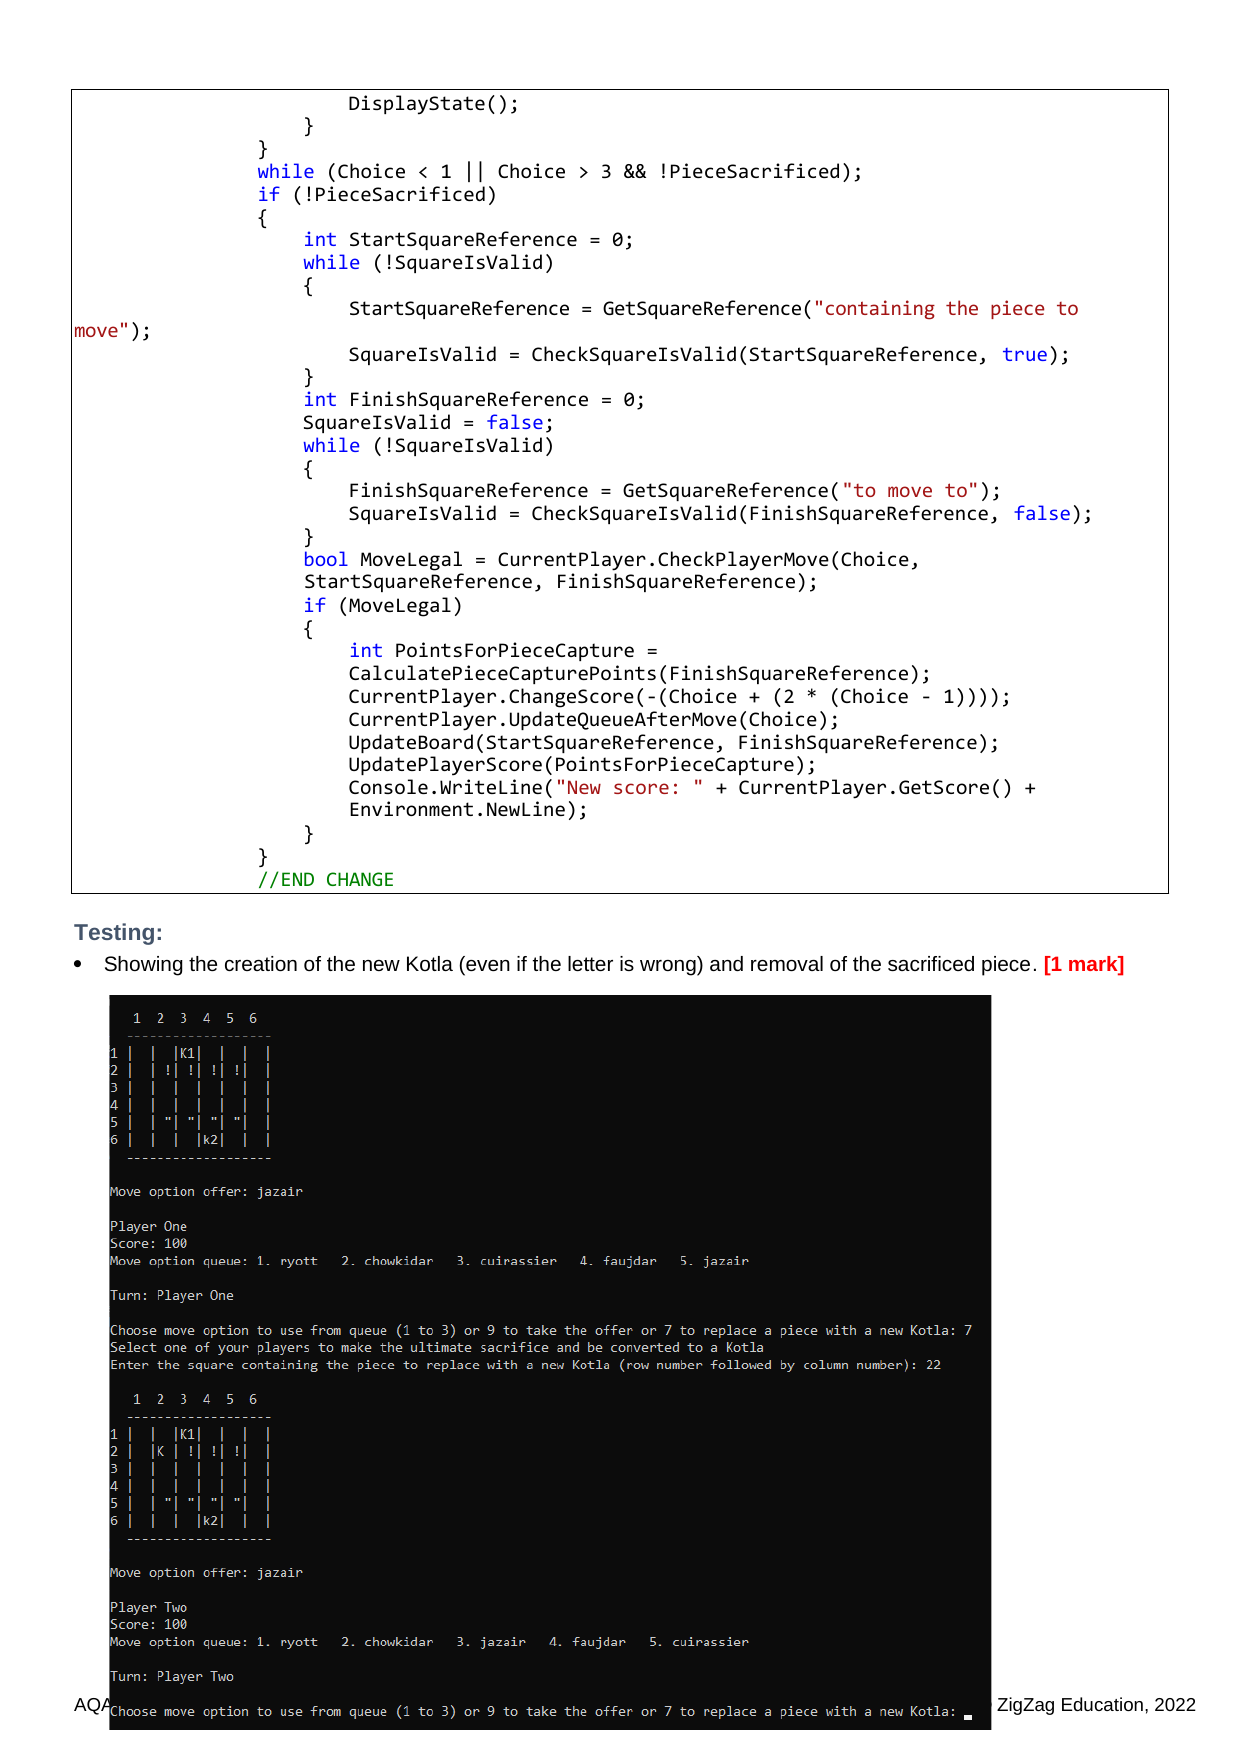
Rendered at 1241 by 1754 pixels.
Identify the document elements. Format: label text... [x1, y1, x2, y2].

text if (!PieceSacrificed) [74, 183, 1166, 206]
picture [109, 995, 992, 1730]
text DisplayState(); [72, 90, 1168, 114]
text } [74, 525, 1166, 548]
text { [74, 206, 1166, 229]
text } [74, 114, 1166, 137]
text UpdatePlayerScore(PointsForPieceCapture); [74, 754, 1166, 776]
text SquareIsValid = false; [74, 411, 1166, 434]
text int FinishSquareReference = 0; [74, 388, 1166, 411]
text } [74, 366, 1166, 388]
text } [74, 137, 1166, 160]
text FinishSquareReference = GetSquareReference("to move to"); [74, 480, 1166, 502]
text SquareIsValid = CheckSquareIsValid(FinishSquareReference, false); [74, 502, 1166, 525]
text { [74, 457, 1166, 480]
text while (!SquareIsValid) [74, 434, 1166, 457]
text } [74, 845, 1166, 865]
text while (!SquareIsValid) [74, 251, 1166, 274]
text while (Choice < 1 || Choice > 3 && !PieceSacrificed); [74, 160, 1166, 183]
text int StartSquareReference = 0; [74, 229, 1166, 251]
text SquareIsValid = CheckSquareIsValid(StartSquareReference, true); [74, 343, 1166, 366]
text } [74, 822, 1166, 845]
text if (MoveLegal) [74, 594, 1166, 617]
list Showing the creation of the new Kotla (even if the letter is wrong) and removal of the sacrificed piece. [1 mark] [74, 951, 1166, 975]
text UpdateBoard(StartSquareReference, FinishSquareReference); [74, 731, 1166, 754]
text { [74, 617, 1166, 639]
text { [74, 274, 1166, 297]
text StartSquareReference = GetSquareReference("containing the piece to move"); [74, 297, 1166, 343]
text //END CHANGE [72, 865, 1168, 893]
text CurrentPlayer.UpdateQueueAfterMove(Choice); [74, 708, 1166, 731]
text int PointsForPieceCapture = CalculatePieceCapturePoints(FinishSquareReference); [74, 639, 1166, 685]
subtitle Testing: [74, 919, 1166, 945]
text CurrentPlayer.ChangeScore(-(Choice + (2 * (Choice - 1)))); [74, 685, 1166, 708]
text Console.WriteLine("New score: " + CurrentPlayer.GetScore() + Environment.NewLine); [74, 776, 1166, 822]
text bool MoveLegal = CurrentPlayer.CheckPlayerMove(Choice, StartSquareReference, FinishSquareReference); [74, 548, 1166, 594]
